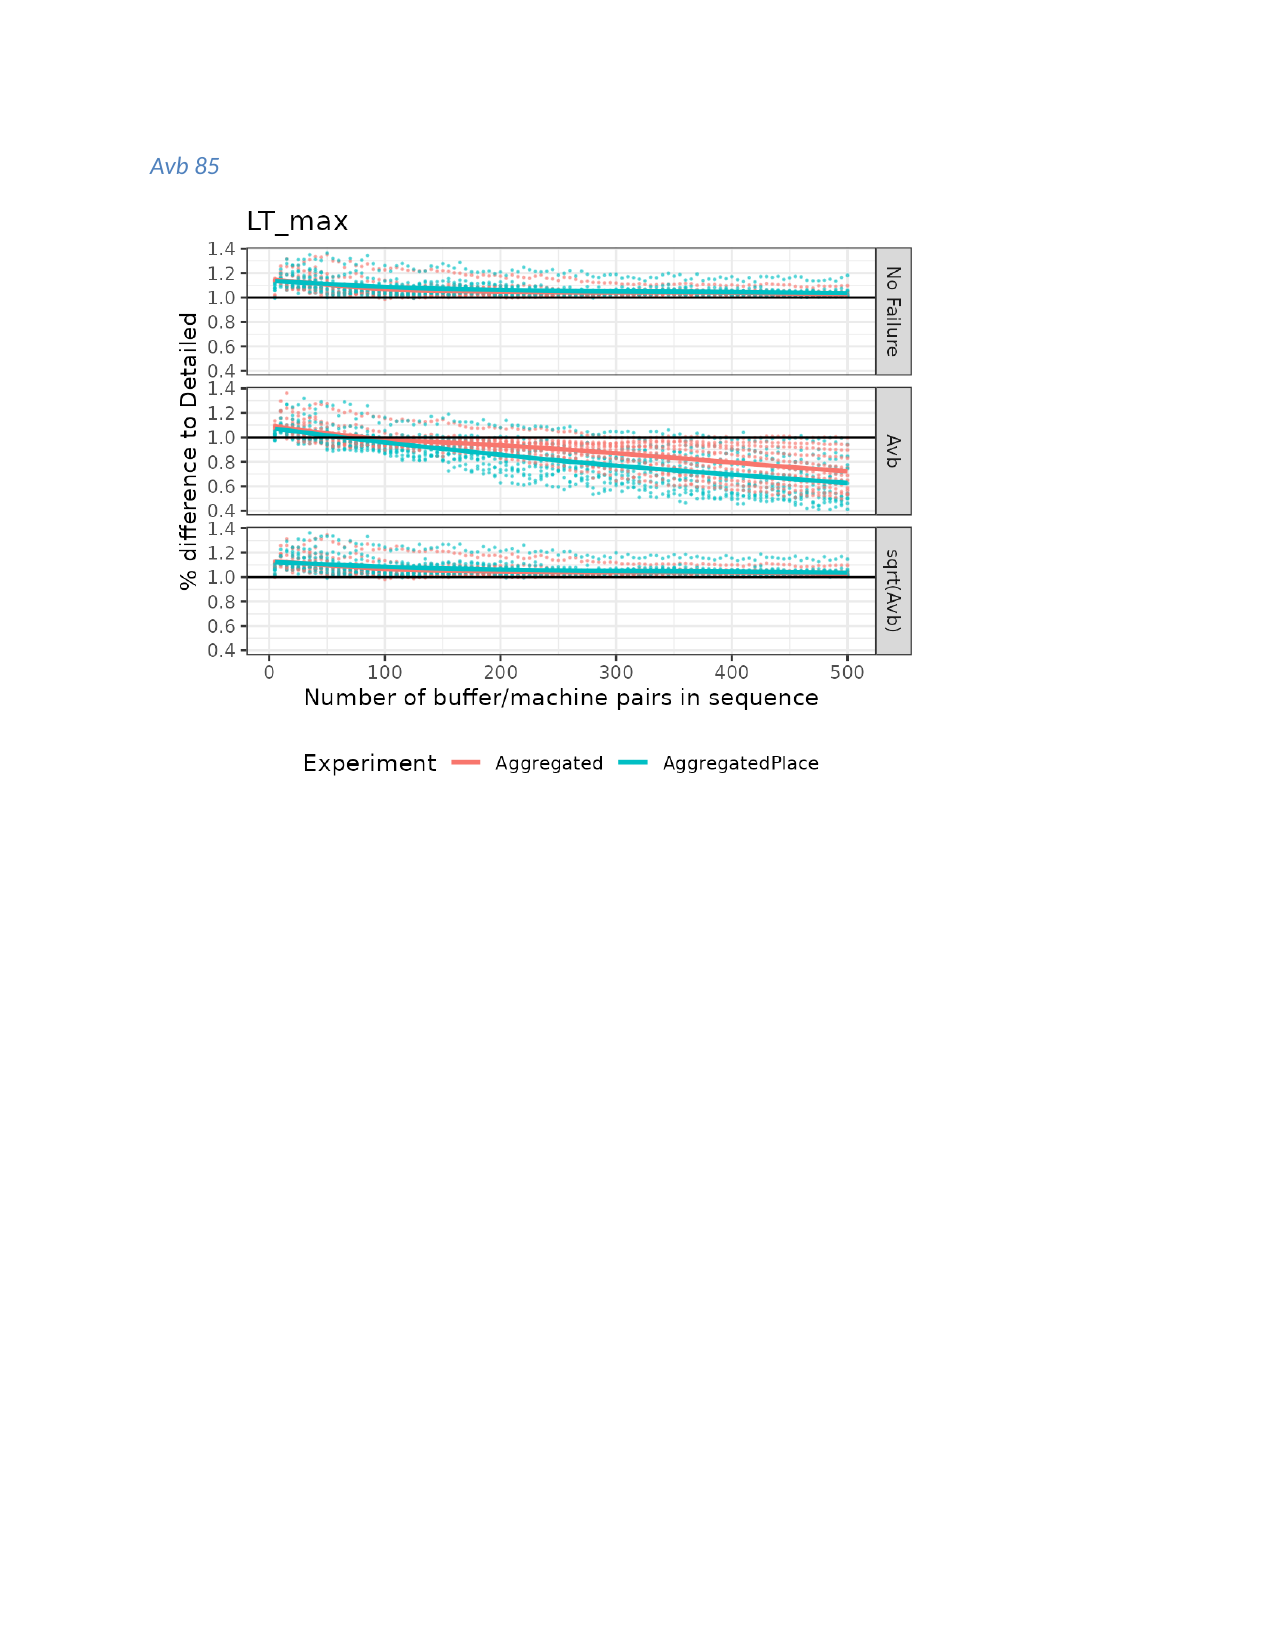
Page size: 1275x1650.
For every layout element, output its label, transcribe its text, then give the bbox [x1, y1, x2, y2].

subtitle Avb 85 [150, 150, 1125, 181]
picture [168, 199, 923, 803]
